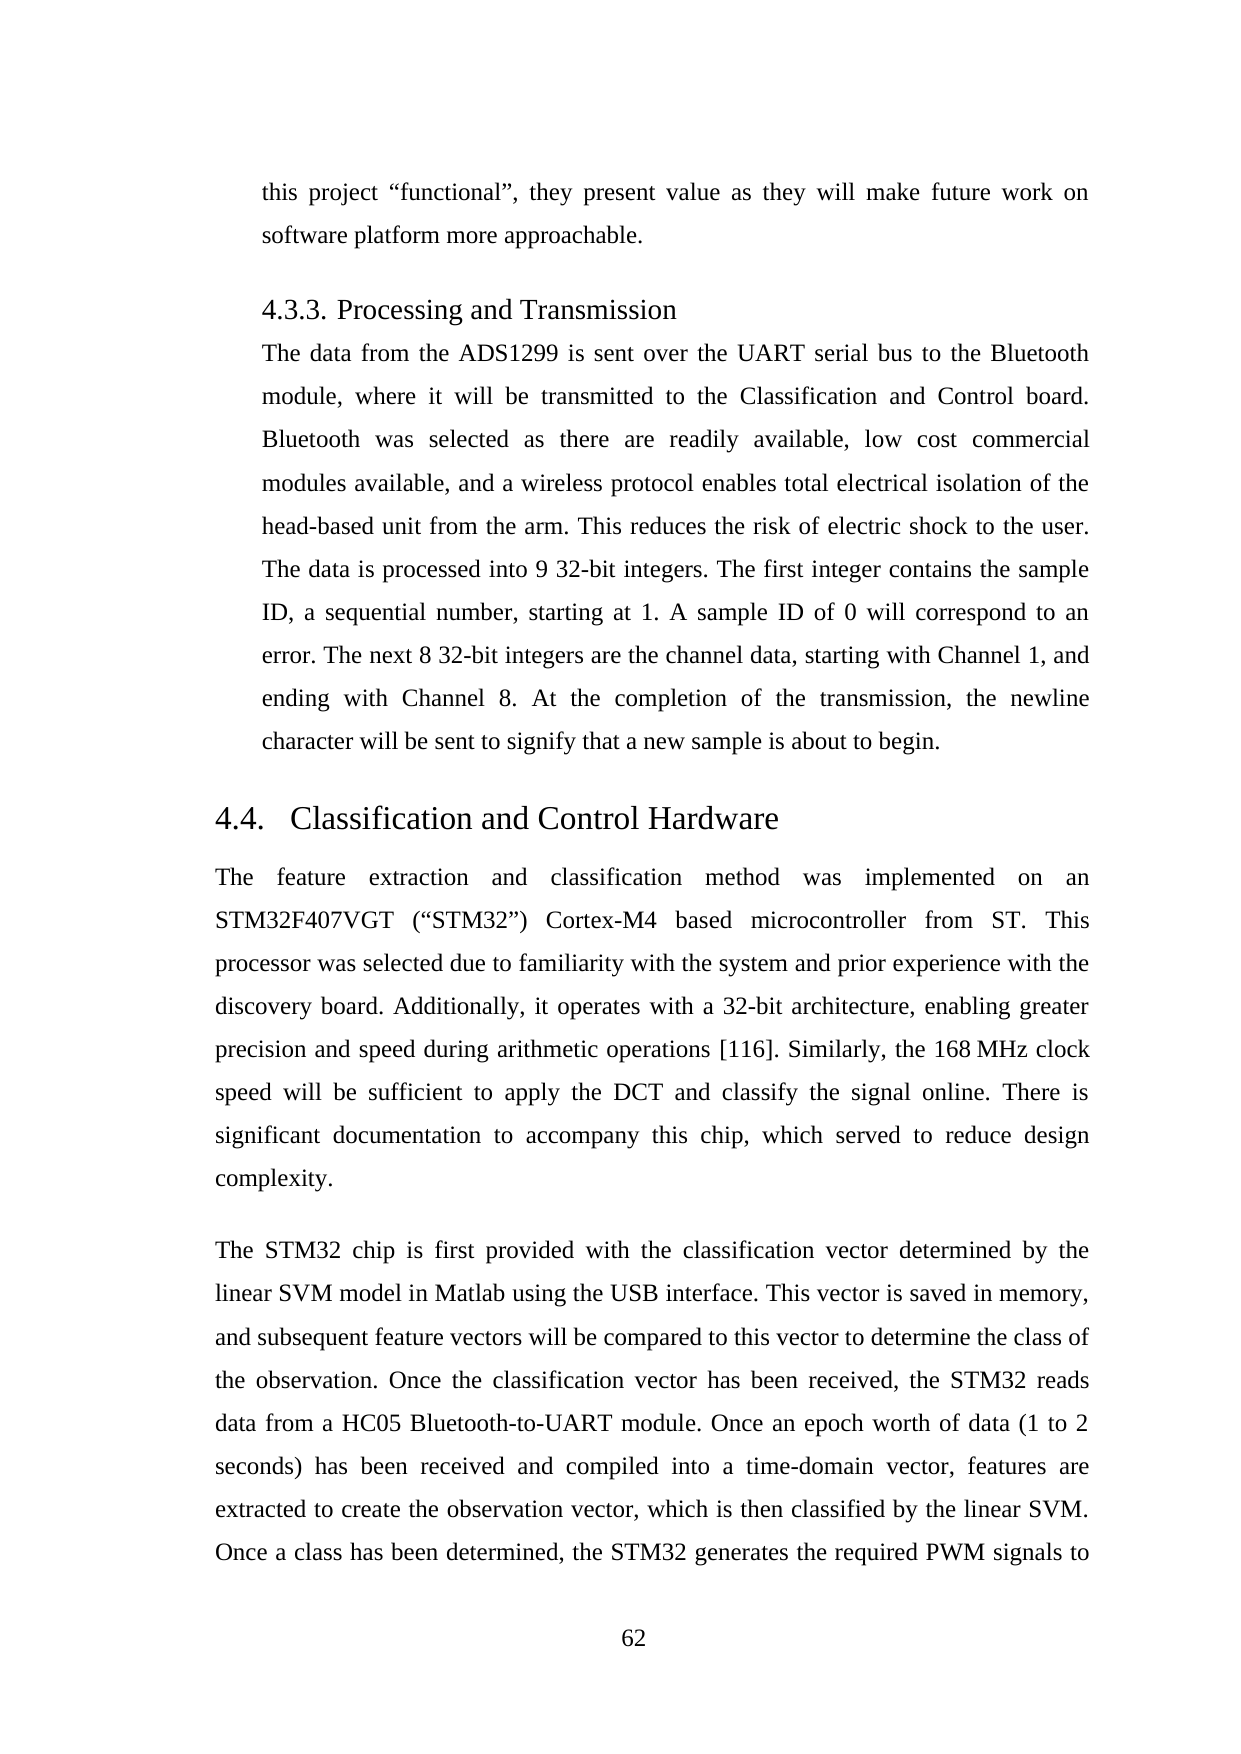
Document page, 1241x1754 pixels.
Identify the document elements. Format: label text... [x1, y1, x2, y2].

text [262, 177, 1090, 249]
text The data from the ADS1299 is sent over the UART serial bus to the Bluetooth module, where it will be transmitted to the Classification and Control board. Bluetooth was selected as there are readily available, low cost commercial modules available, and a wireless protocol enables total electrical isolation of the head-based unit from the arm. This reduces the risk of electric shock to the user. The data is processed into 9 32-bit integers. The first integer contains the sample ID, a sequential number, starting at 1. A sample ID of 0 will correspond to an error. The next 8 32-bit integers are the channel data, starting with Channel 1, and ending with Channel 8. At the completion of the transmission, the newline character will be sent to signify that a new sample is about to begin. [262, 338, 1090, 755]
text The feature extraction and classification method was implemented on an STM32F407VGT (“STM32”) Cortex-M4 based microcontroller from ST. This processor was selected due to familiarity with the system and prior experience with the discovery board. Additionally, it operates with a 32-bit architecture, enabling greater precision and speed during arithmetic operations [116]. Similarly, the 168 MHz clock speed will be sufficient to apply the DCT and classify the signal online. There is significant documentation to accompany this chip, which served to reduce design complexity. [215, 862, 1090, 1192]
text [215, 1235, 1090, 1566]
subtitle Classification and Control Hardware [215, 798, 1090, 837]
subtitle Processing and Transmission [262, 292, 1090, 326]
